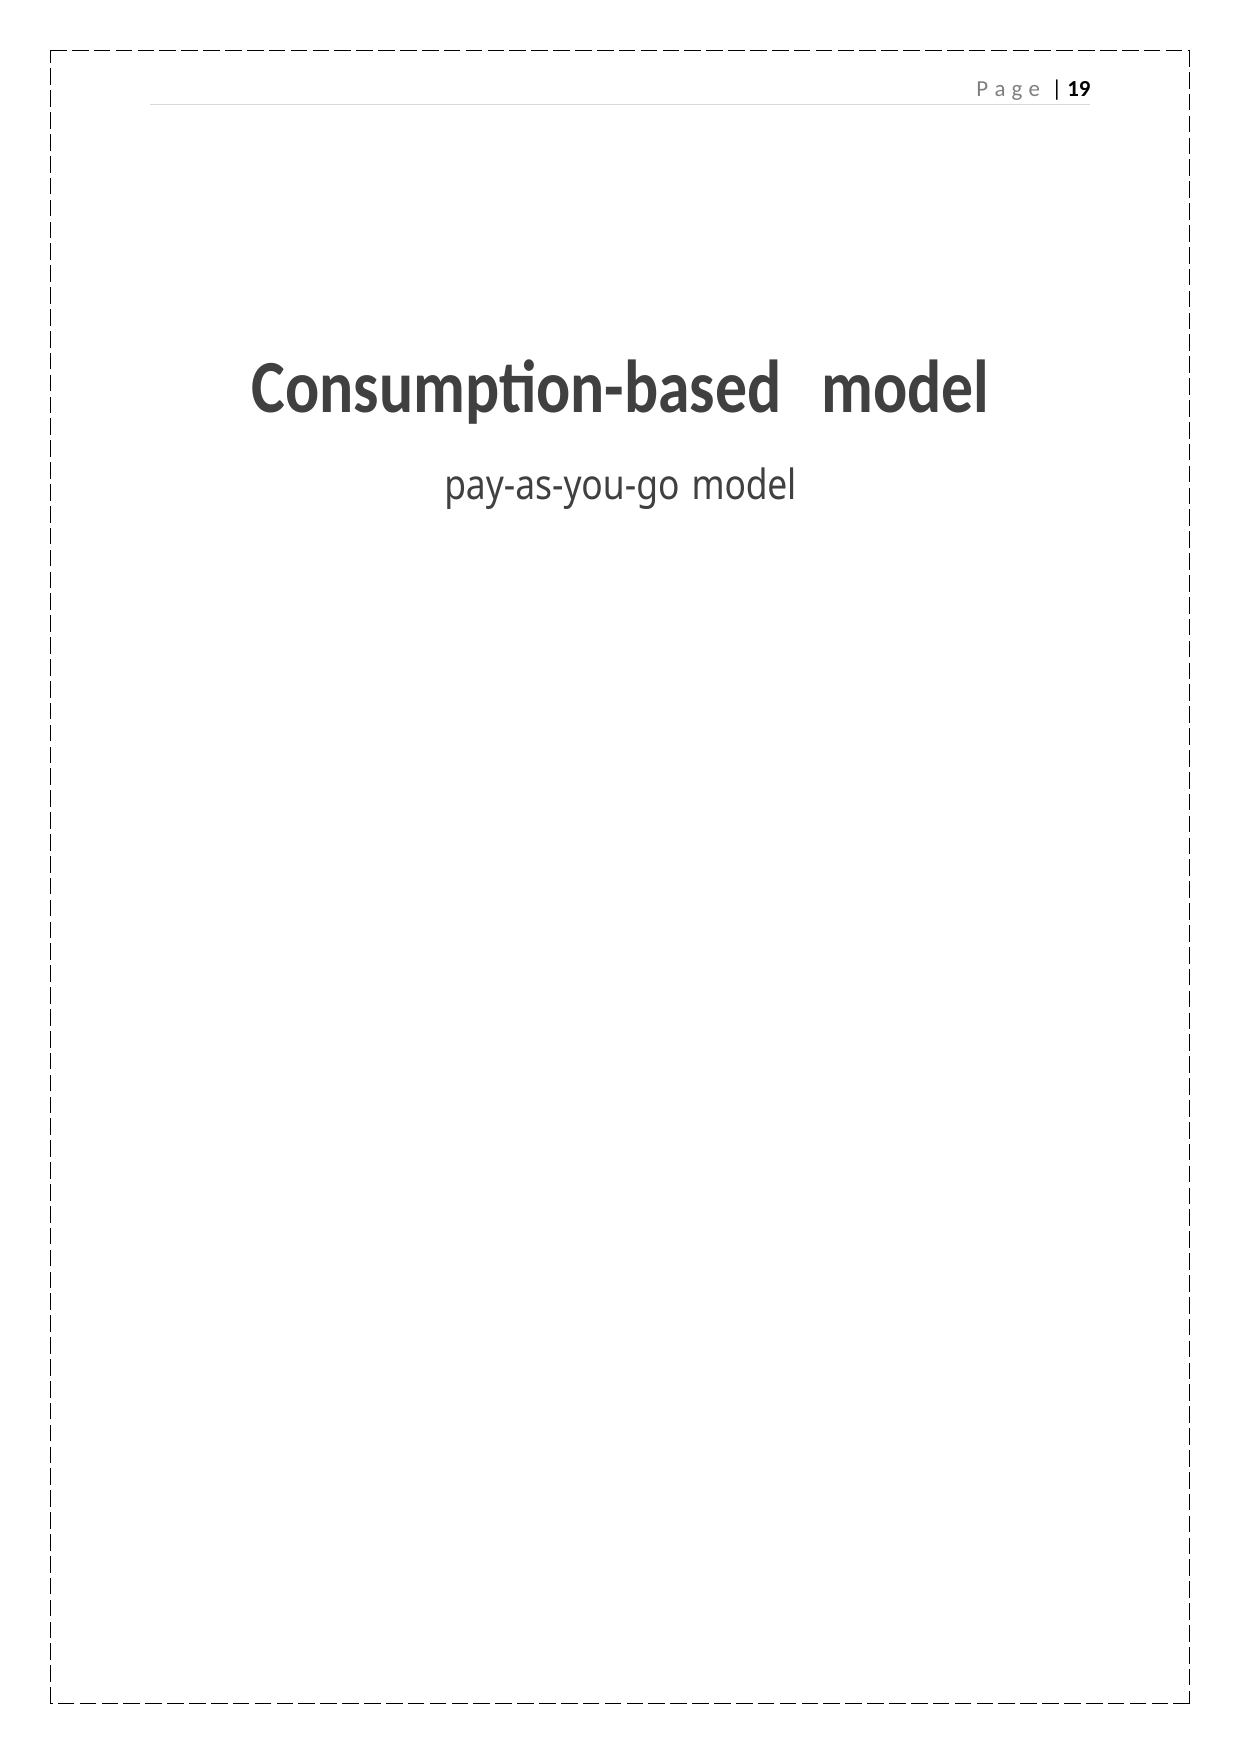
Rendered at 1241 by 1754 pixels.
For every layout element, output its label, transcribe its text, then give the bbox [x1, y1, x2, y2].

text pay-as-you-go model [171, 455, 1069, 511]
text Consumption-based model [171, 339, 1069, 431]
